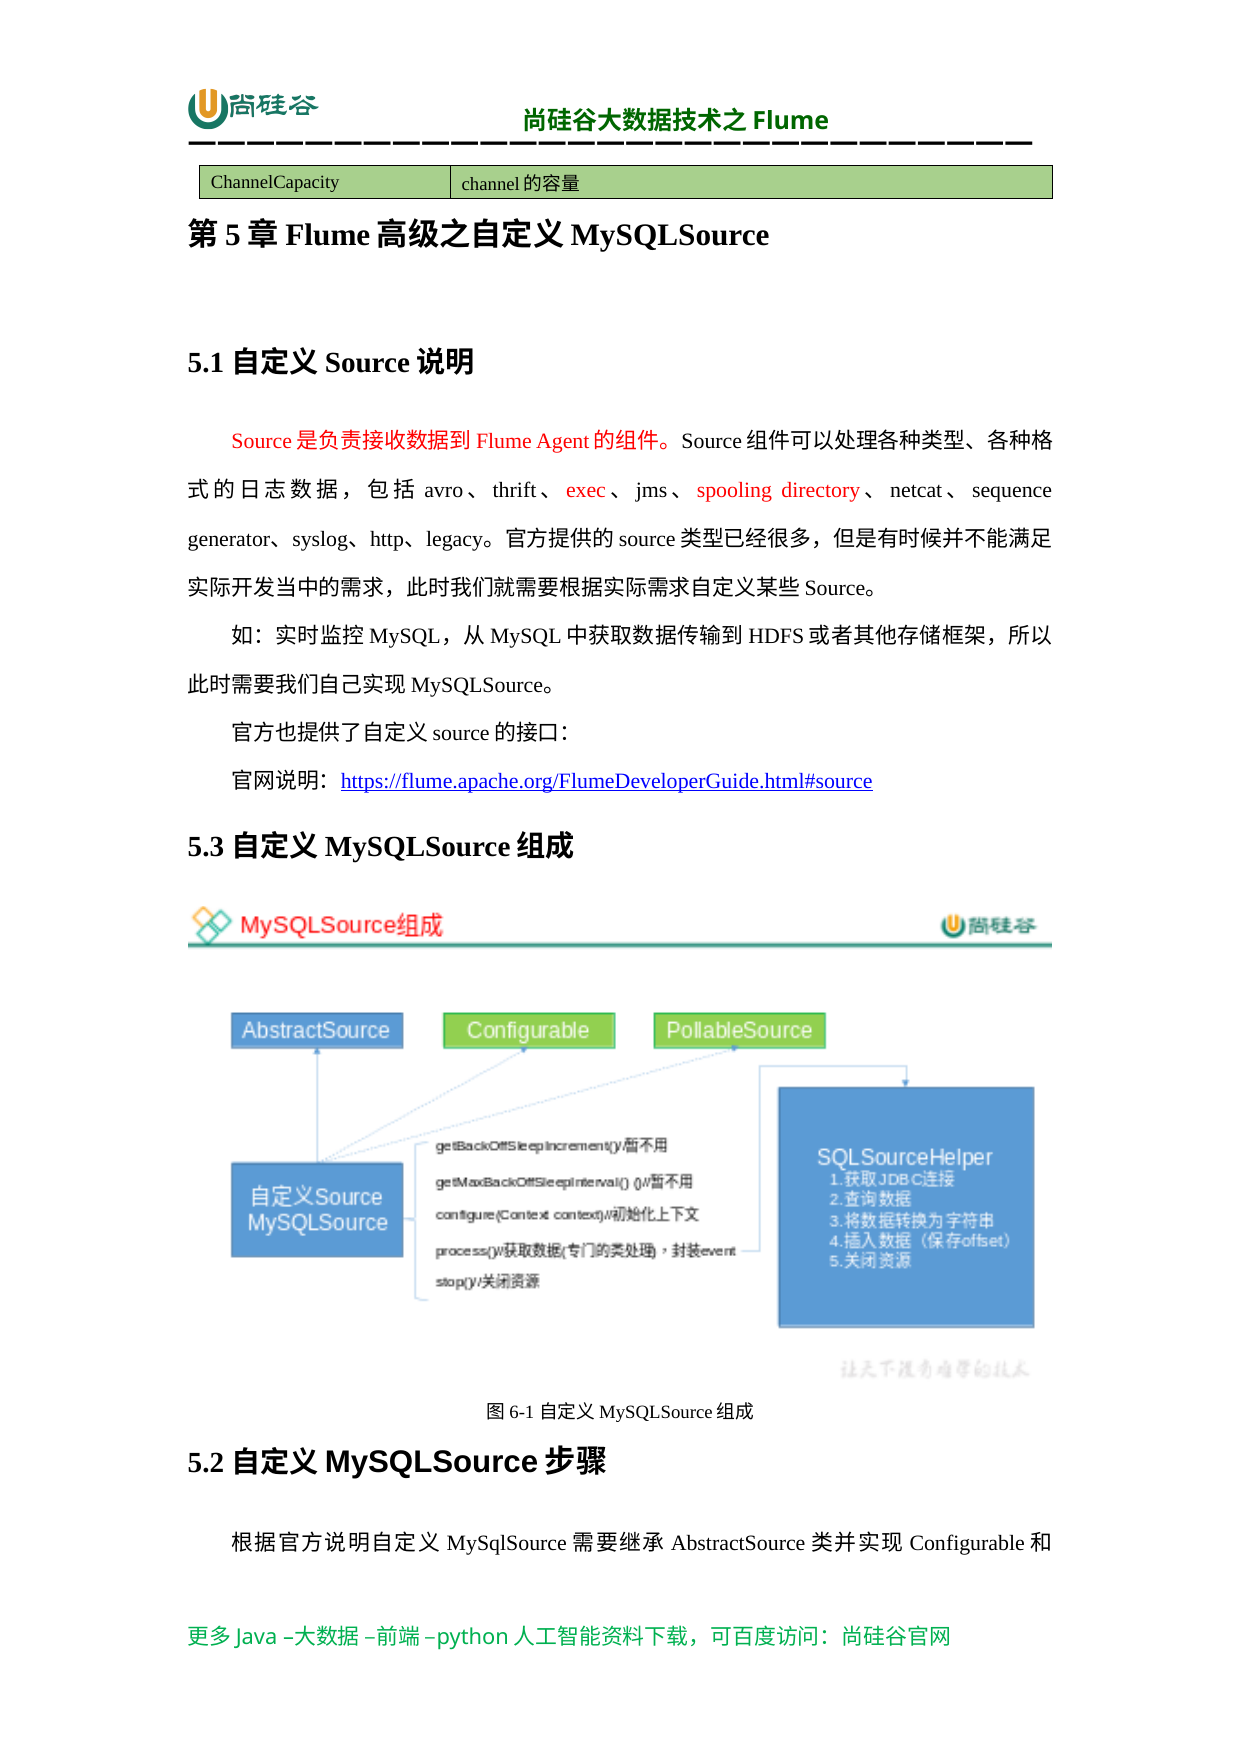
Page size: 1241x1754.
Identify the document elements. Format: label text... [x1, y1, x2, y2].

text 如：实时监控MySQL，从MySQL中获取数据传输到HDFS或者其他存储框架，所以此时需要我们自己实现MySQLSource。 [187, 617, 1053, 699]
subtitle 5.2 自定义MySQLSource步骤 [187, 1427, 1053, 1492]
subtitle 第5章 Flume高级之自定义MySQLSource [187, 199, 1053, 264]
subtitle 5.1 自定义Source说明 [187, 327, 1053, 392]
text Source是负责接收数据到Flume Agent的组件。Source组件可以处理各种类型、各种格式的日志数据，包括avro、thrift、exec、jms、spooling directory、netcat、sequence generator、syslog、http、legacy。官方提供的source类型已经很多，但是有时候并不能满足实际开发当中的需求，此时我们就需要根据实际需求自定义某些Source。 [187, 423, 1053, 602]
subtitle 5.3 自定义MySQLSource组成 [187, 811, 1053, 876]
picture [187, 88, 320, 130]
text 官方也提供了自定义source的接口： [187, 714, 1053, 747]
text 官网说明：https://flume.apache.org/FlumeDeveloperGuide.html#source [187, 763, 1053, 795]
table_cell channel的容量 [451, 166, 1052, 198]
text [187, 1524, 1053, 1557]
table_cell ChannelCapacity [200, 166, 450, 198]
text 图6-1 自定义MySQLSource组成 [187, 907, 1053, 1427]
